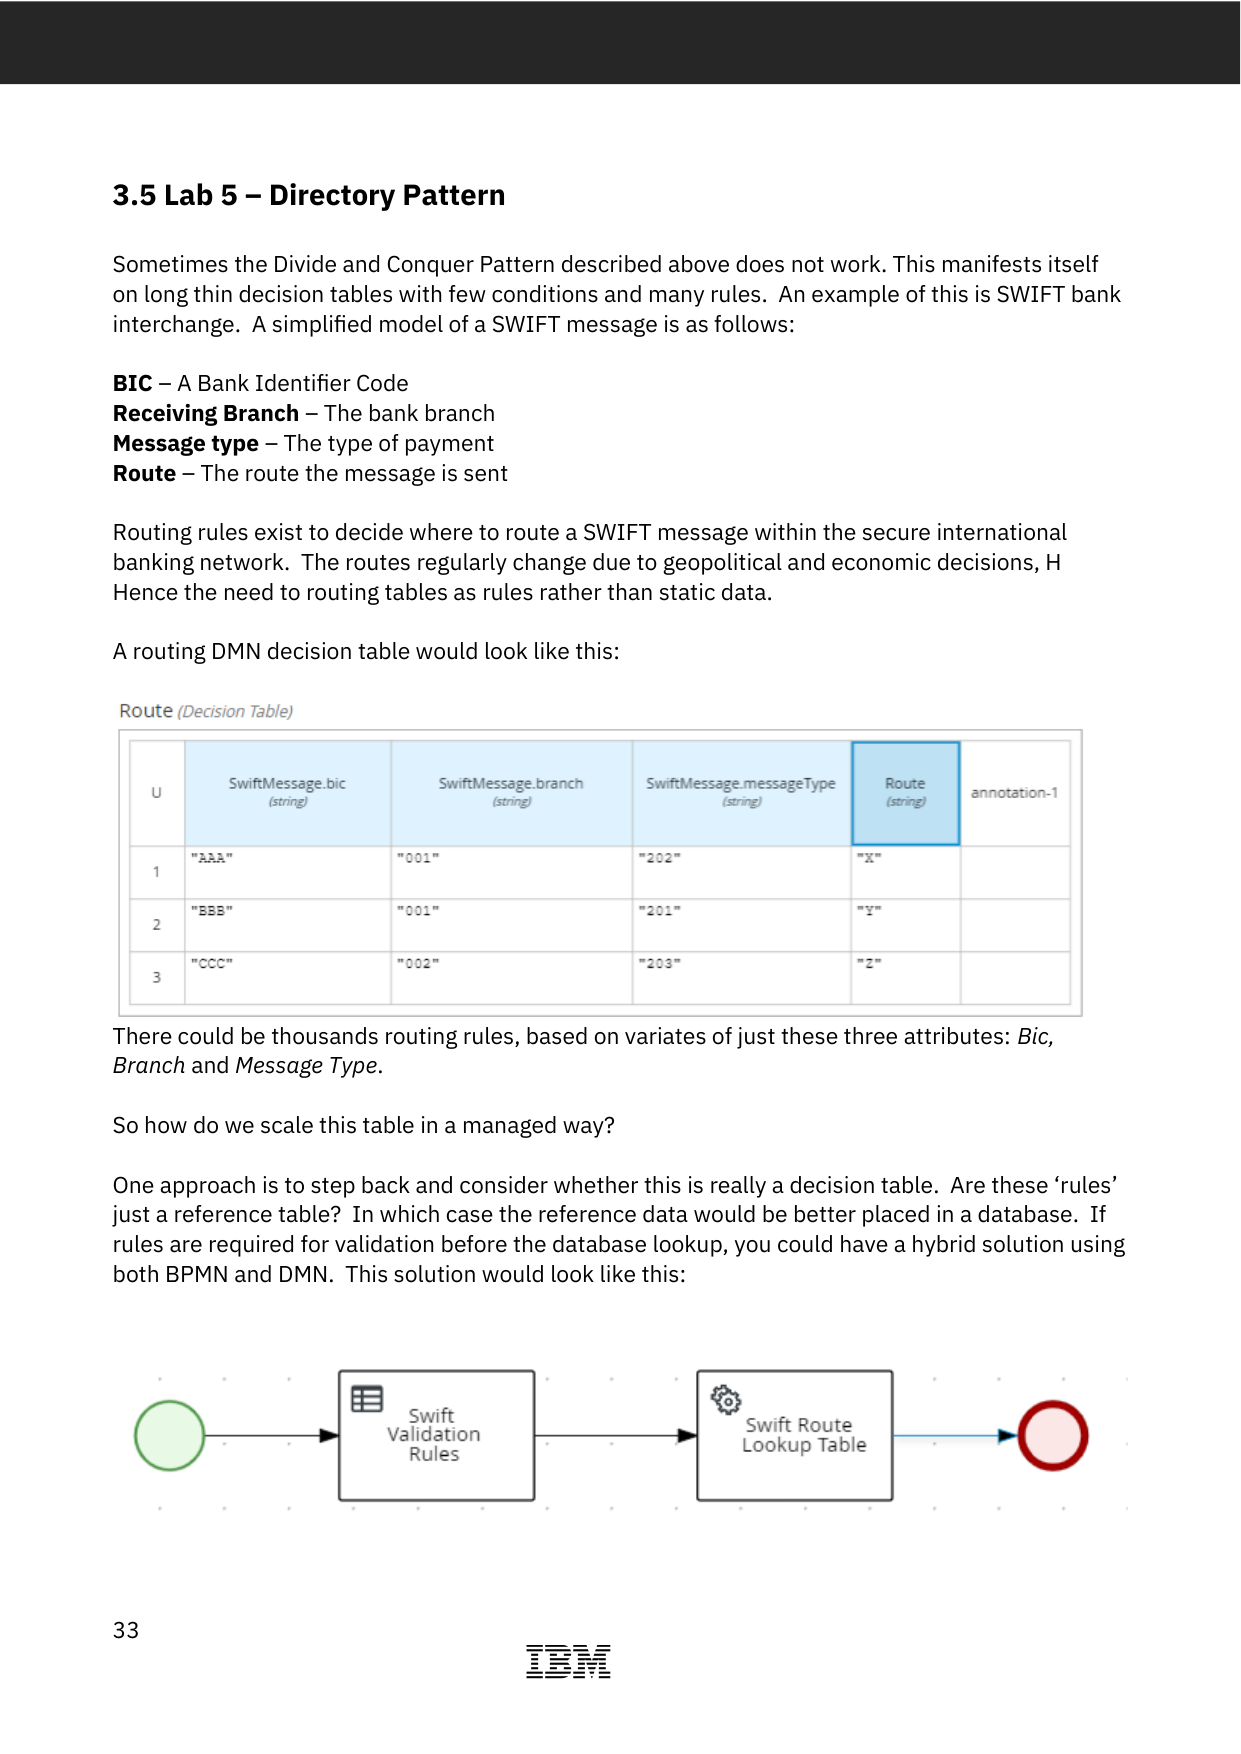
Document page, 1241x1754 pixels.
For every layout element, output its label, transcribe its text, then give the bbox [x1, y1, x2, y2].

text Route – The route the message is sent [112, 457, 1128, 487]
text There could be thousands routing rules, based on variates of just these three attributes: Bic, Branch and Message Type. [112, 1021, 1128, 1080]
text So how do we scale this table in a managed way? [112, 1110, 1128, 1140]
picture [112, 695, 1091, 1021]
text BIC – A Bank Identifier Code [112, 368, 1128, 398]
text One approach is to step back and consider whether this is really a decision table. Are these ‘rules’ just a reference table? In which case the reference data would be better placed in a database. If rules are required for validation before the database lookup, you could have a hybrid solution using both BPMN and DMN. This solution would look like this: [112, 1169, 1128, 1289]
text Receiving Branch – The bank branch [112, 398, 1128, 428]
text Routing rules exist to decide where to route a SWIFT message within the secure international banking network. The routes regularly change due to geopolitical and economic decisions, H [112, 517, 1128, 577]
text Message type – The type of payment [112, 428, 1128, 457]
text Hence the need to routing tables as rules rather than static data. [112, 577, 1128, 606]
picture [112, 1318, 1128, 1560]
subtitle Lab 5 – Directory Pattern [112, 175, 1128, 213]
picture [526, 1645, 611, 1679]
text Sometimes the Divide and Conquer Pattern described above does not work. This manifests itself on long thin decision tables with few conditions and many rules. An example of this is SWIFT bank interchange. A simplified model of a SWIFT message is as follows: [112, 249, 1128, 338]
text A routing DMN decision table would look like this: [112, 636, 1128, 666]
